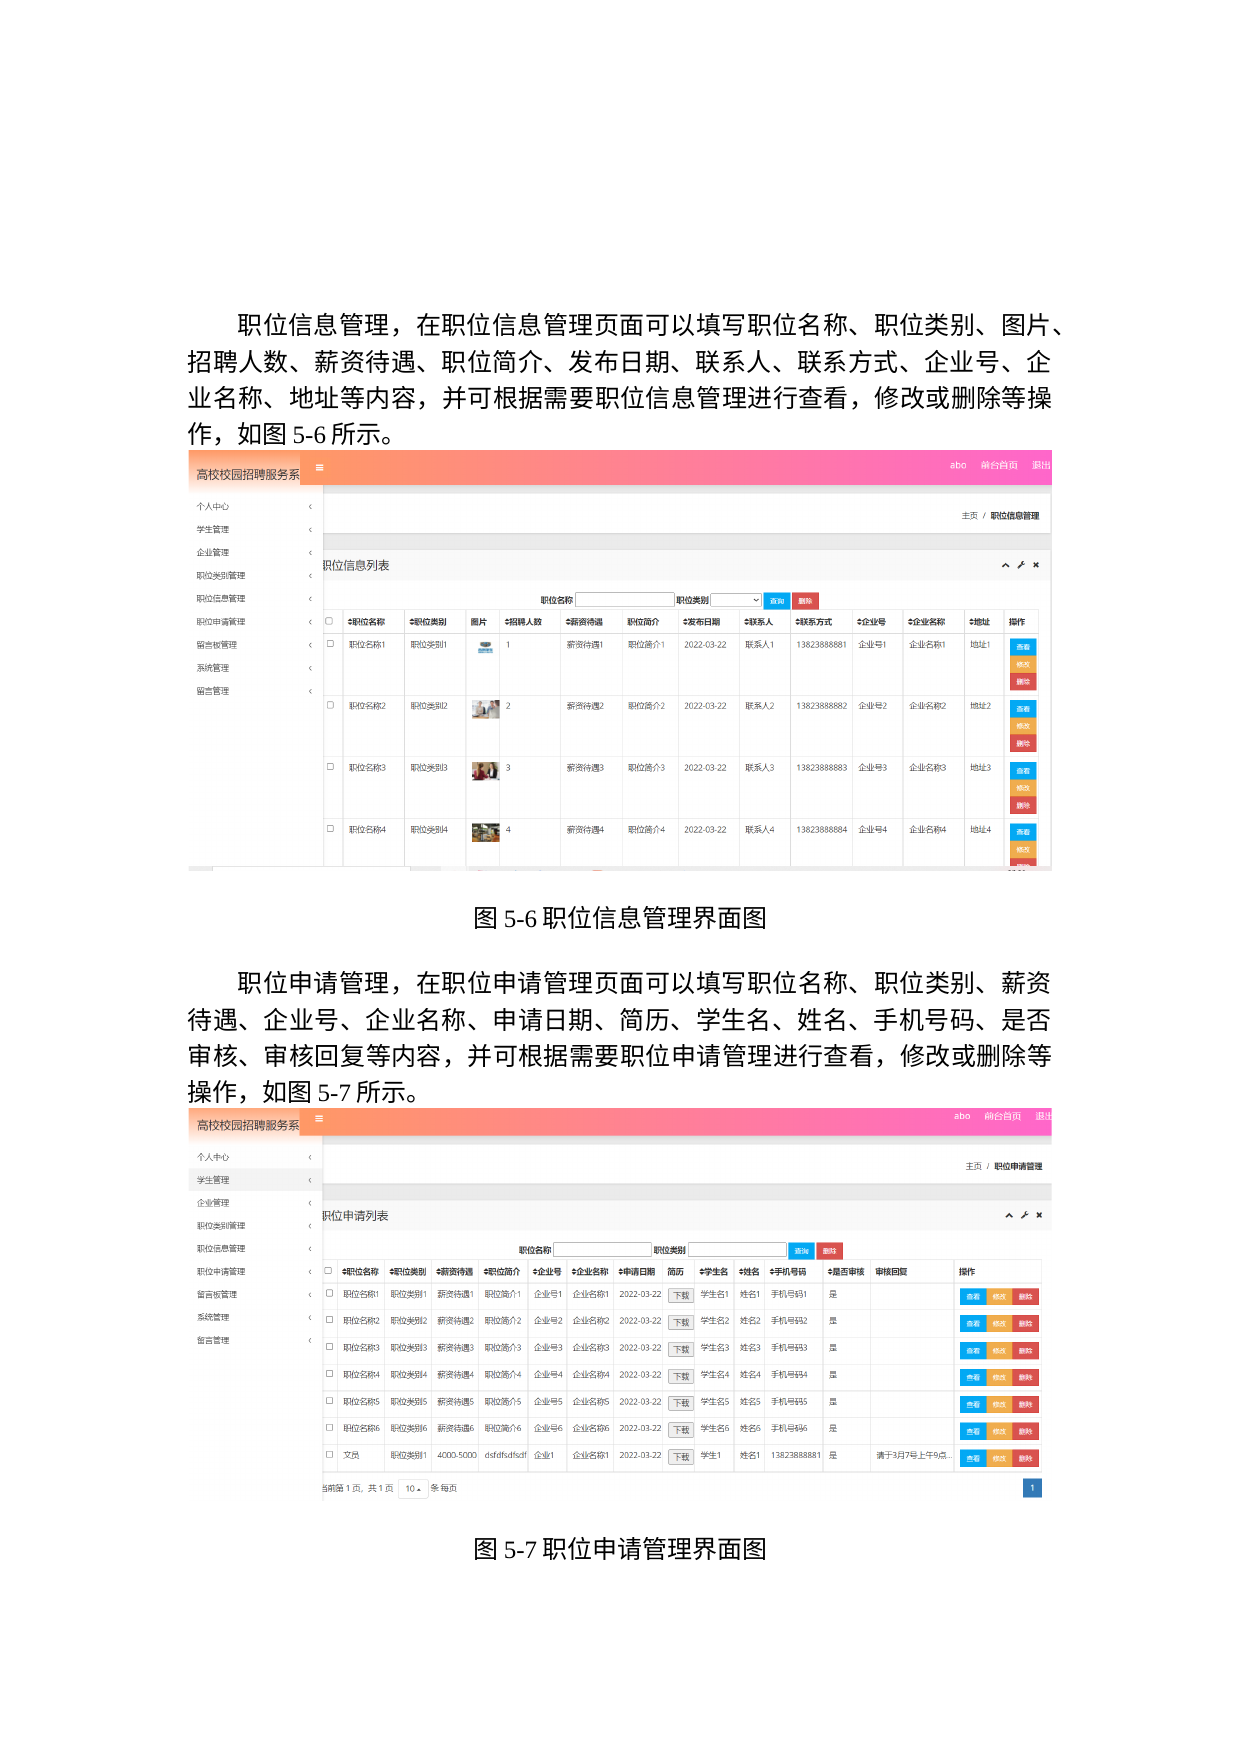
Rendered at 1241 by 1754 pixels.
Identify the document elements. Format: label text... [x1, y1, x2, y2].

picture [188, 450, 1052, 871]
picture [188, 1108, 1052, 1501]
text 图5-6职位信息管理界面图 [187, 899, 1053, 935]
text 图5-7职位申请管理界面图 [187, 1529, 1053, 1565]
text 职位信息管理，在职位信息管理页面可以填写职位名称、职位类别、图片、招聘人数、薪资待遇、职位简介、发布日期、联系人、联系方式、企业号、企业名称、地址等内容，并可根据需要职位信息管理进行查看，修改或删除等操作，如图5-6所示。 [187, 306, 1053, 451]
text 职位申请管理，在职位申请管理页面可以填写职位名称、职位类别、薪资待遇、企业号、企业名称、申请日期、简历、学生名、姓名、手机号码、是否审核、审核回复等内容，并可根据需要职位申请管理进行查看，修改或删除等操作，如图5-7所示。 [187, 964, 1053, 1109]
